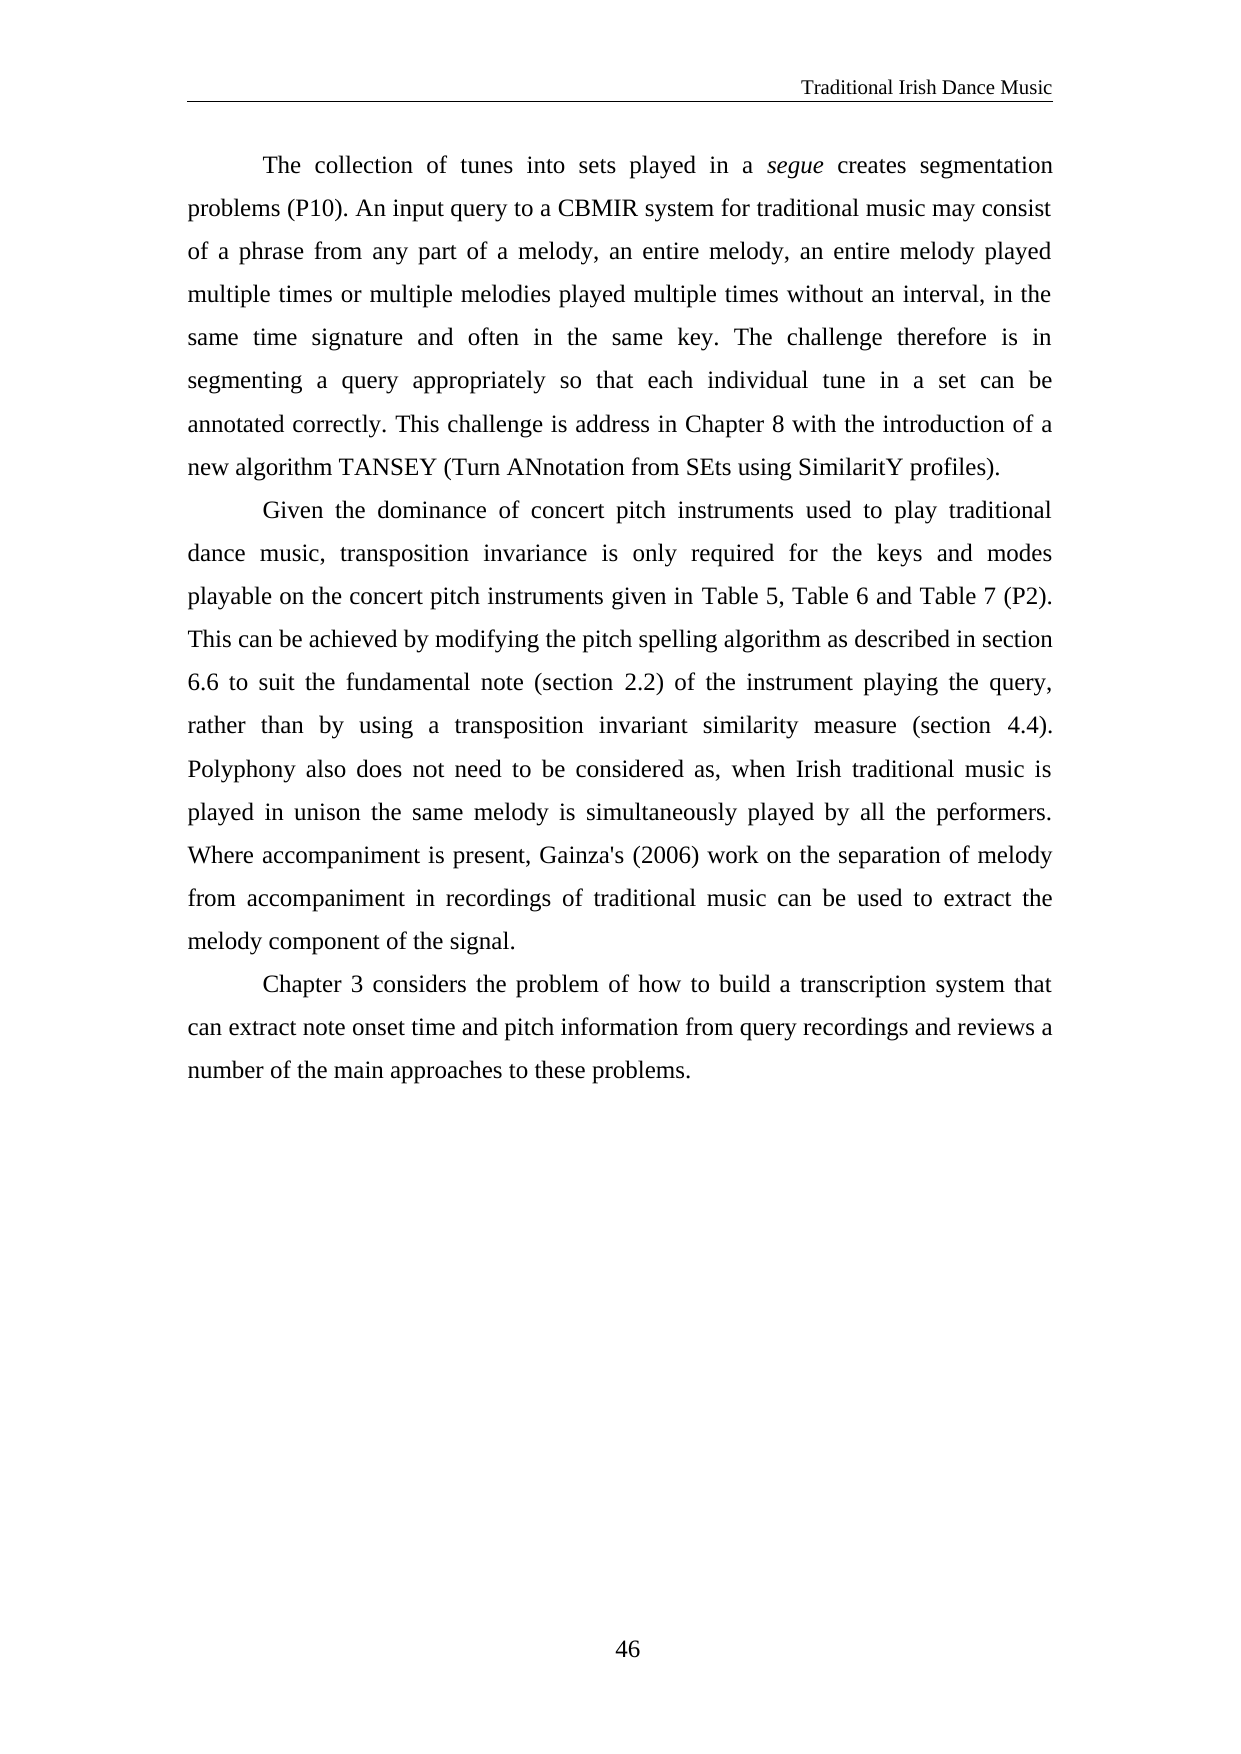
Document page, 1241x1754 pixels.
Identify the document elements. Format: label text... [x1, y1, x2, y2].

text The collection of tunes into sets played in a segue creates segmentation problems (P10). An input query to a CBMIR system for traditional music may consist of a phrase from any part of a melody, an entire melody, an entire melody played multiple times or multiple melodies played multiple times without an interval, in the same time signature and often in the same key. The challenge therefore is in segmenting a query appropriately so that each individual tune in a set can be annotated correctly. This challenge is address in Chapter 8 with the introduction of a new algorithm TANSEY (Turn ANnotation from SEts using SimilaritY profiles). [187, 150, 1053, 481]
text Given the dominance of concert pitch instruments used to play traditional dance music, transposition invariance is only required for the keys and modes playable on the concert pitch instruments given in Table 5, Table 6 and Table 7 (P2). This can be achieved by modifying the pitch spelling algorithm as described in section 6.6 to suit the fundamental note (section 2.2) of the instrument playing the query, rather than by using a transposition invariant similarity measure (section 4.4). Polyphony also does not need to be considered as, when Irish traditional music is played in unison the same melody is simultaneously played by all the performers. Where accompaniment is present, Gainza's (2006) work on the separation of melody from accompaniment in recordings of traditional music can be used to extract the melody component of the signal. [187, 495, 1053, 955]
text Chapter 3 considers the problem of how to build a transcription system that can extract note onset time and pitch information from query recordings and reviews a number of the main approaches to these problems. [187, 969, 1053, 1084]
